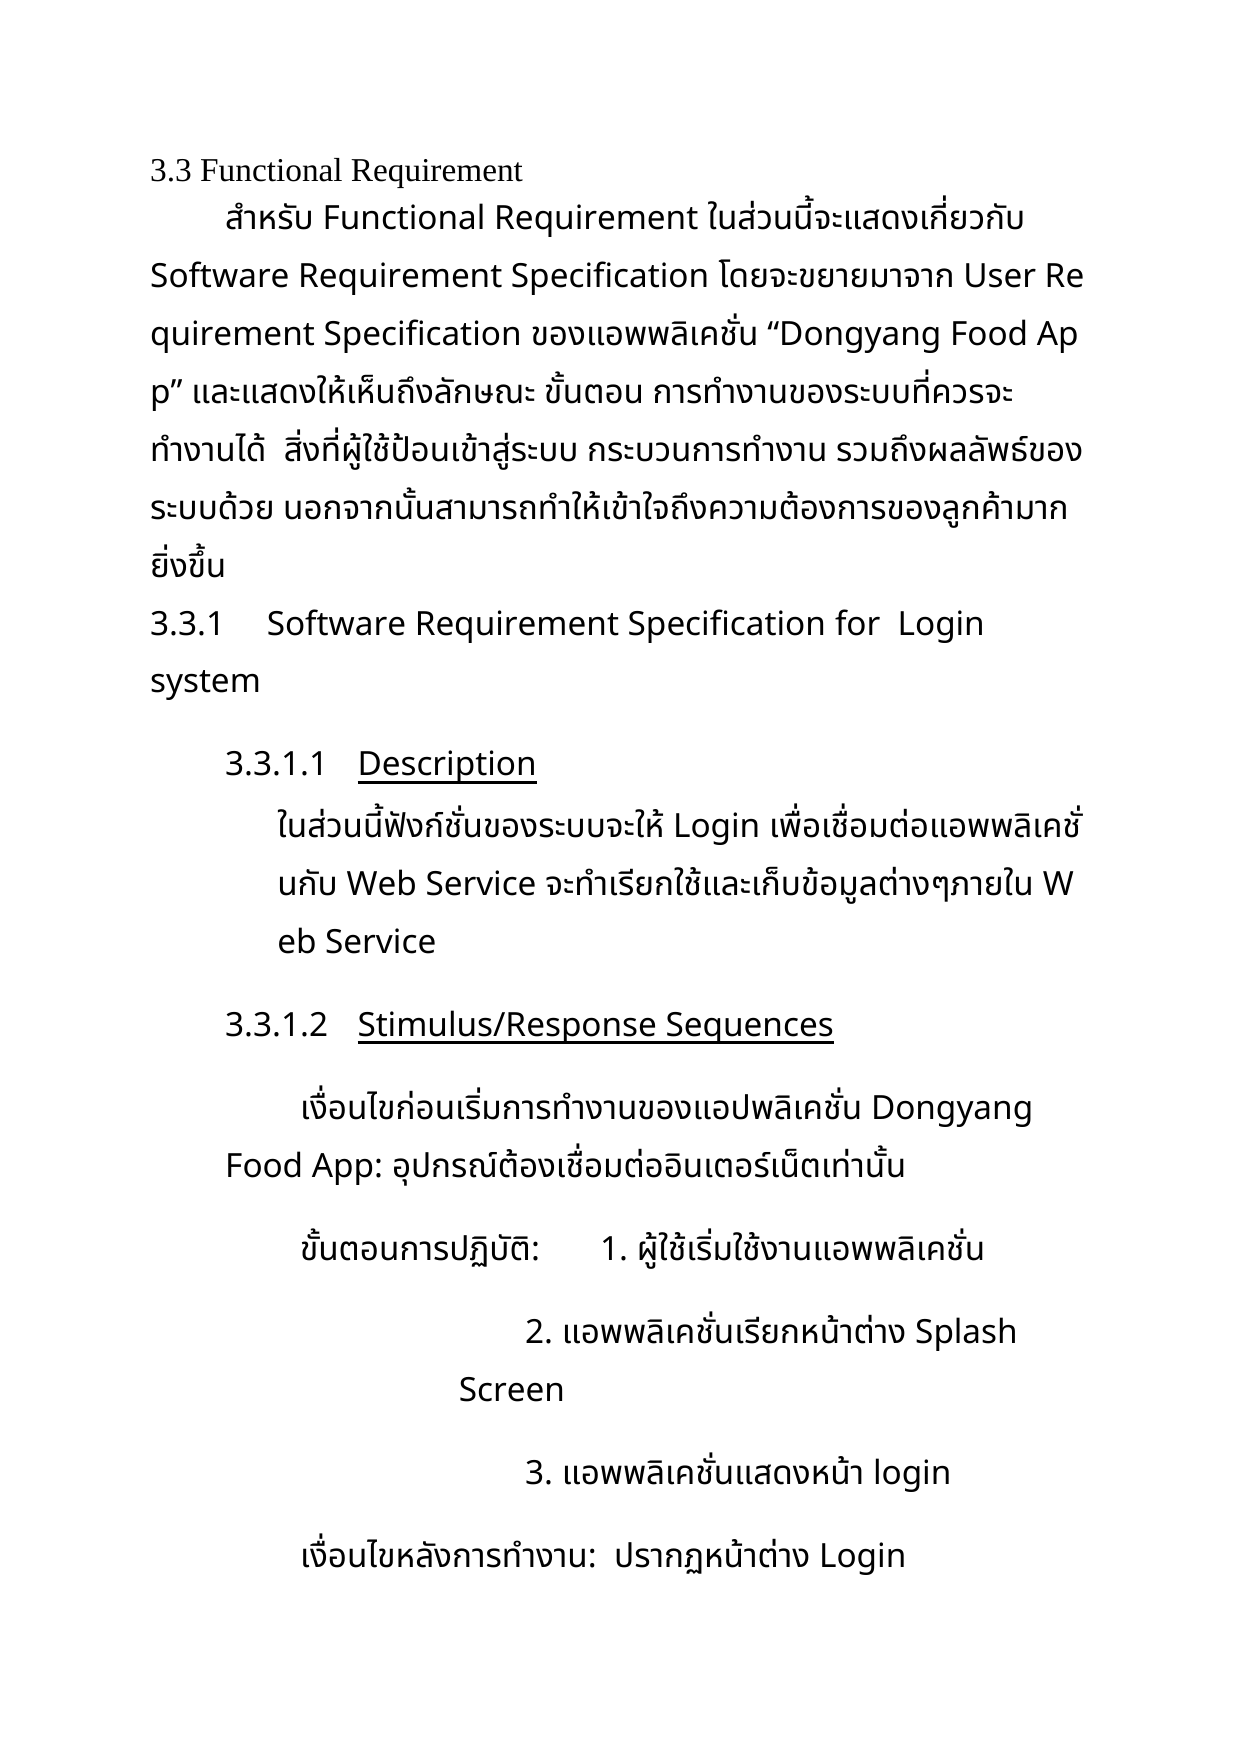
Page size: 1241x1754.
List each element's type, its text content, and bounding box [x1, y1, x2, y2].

text ในส่วนนี้ฟังก์ชั่นของระบบจะให้ Login เพื่อเชื่อมต่อแอพพลิเคชั่นกับ Web Service จะทำเรียกใช้และเก็บข้อมูลต่างๆภายใน Web Service [277, 802, 1090, 969]
subtitle 3.3.1.2 Stimulus/Response Sequences [225, 1001, 1090, 1052]
text 2. แอพพลิเคชั่นเรียกหน้าต่าง Splash Screen [450, 1308, 1090, 1416]
text ขั้นตอนการปฏิบัติ: 1. ผู้ใช้เริ่มใช้งานแอพพลิเคชั่น [225, 1225, 1090, 1275]
subtitle 3.3.1 Software Requirement Specification for Login system [150, 599, 1090, 708]
subtitle 3.3.1.1 Description [225, 740, 1090, 791]
text เงื่อนไขหลังการทำงาน: ปรากฏหน้าต่าง Login [225, 1532, 1090, 1582]
subtitle 3.3 Functional Requirement [150, 150, 1090, 188]
text 3. แอพพลิเคชั่นแสดงหน้า login [450, 1449, 1090, 1499]
text เงื่อนไขก่อนเริ่มการทำงานของแอปพลิเคชั่น Dongyang Food App: อุปกรณ์ต้องเชื่อมต่ออินเตอร์เน็ตเท่านั้น [225, 1084, 1090, 1192]
text สำหรับ Functional Requirement ในส่วนนี้จะแสดงเกี่ยวกับ Software Requirement Specification โดยจะขยายมาจาก User Requirement Specification ของแอพพลิเคชั่น “Dongyang Food App” และแสดงให้เห็นถึงลักษณะ ขั้นตอน การทำงานของระบบที่ควรจะทำงานได้ สิ่งที่ผู้ใช้ป้อนเข้าสู่ระบบ กระบวนการทำงาน รวมถึงผลลัพธ์ของระบบด้วย นอกจากนั้นสามารถทำให้เข้าใจถึงความต้องการของลูกค้ามากยิ่งขึ้น [150, 194, 1090, 592]
